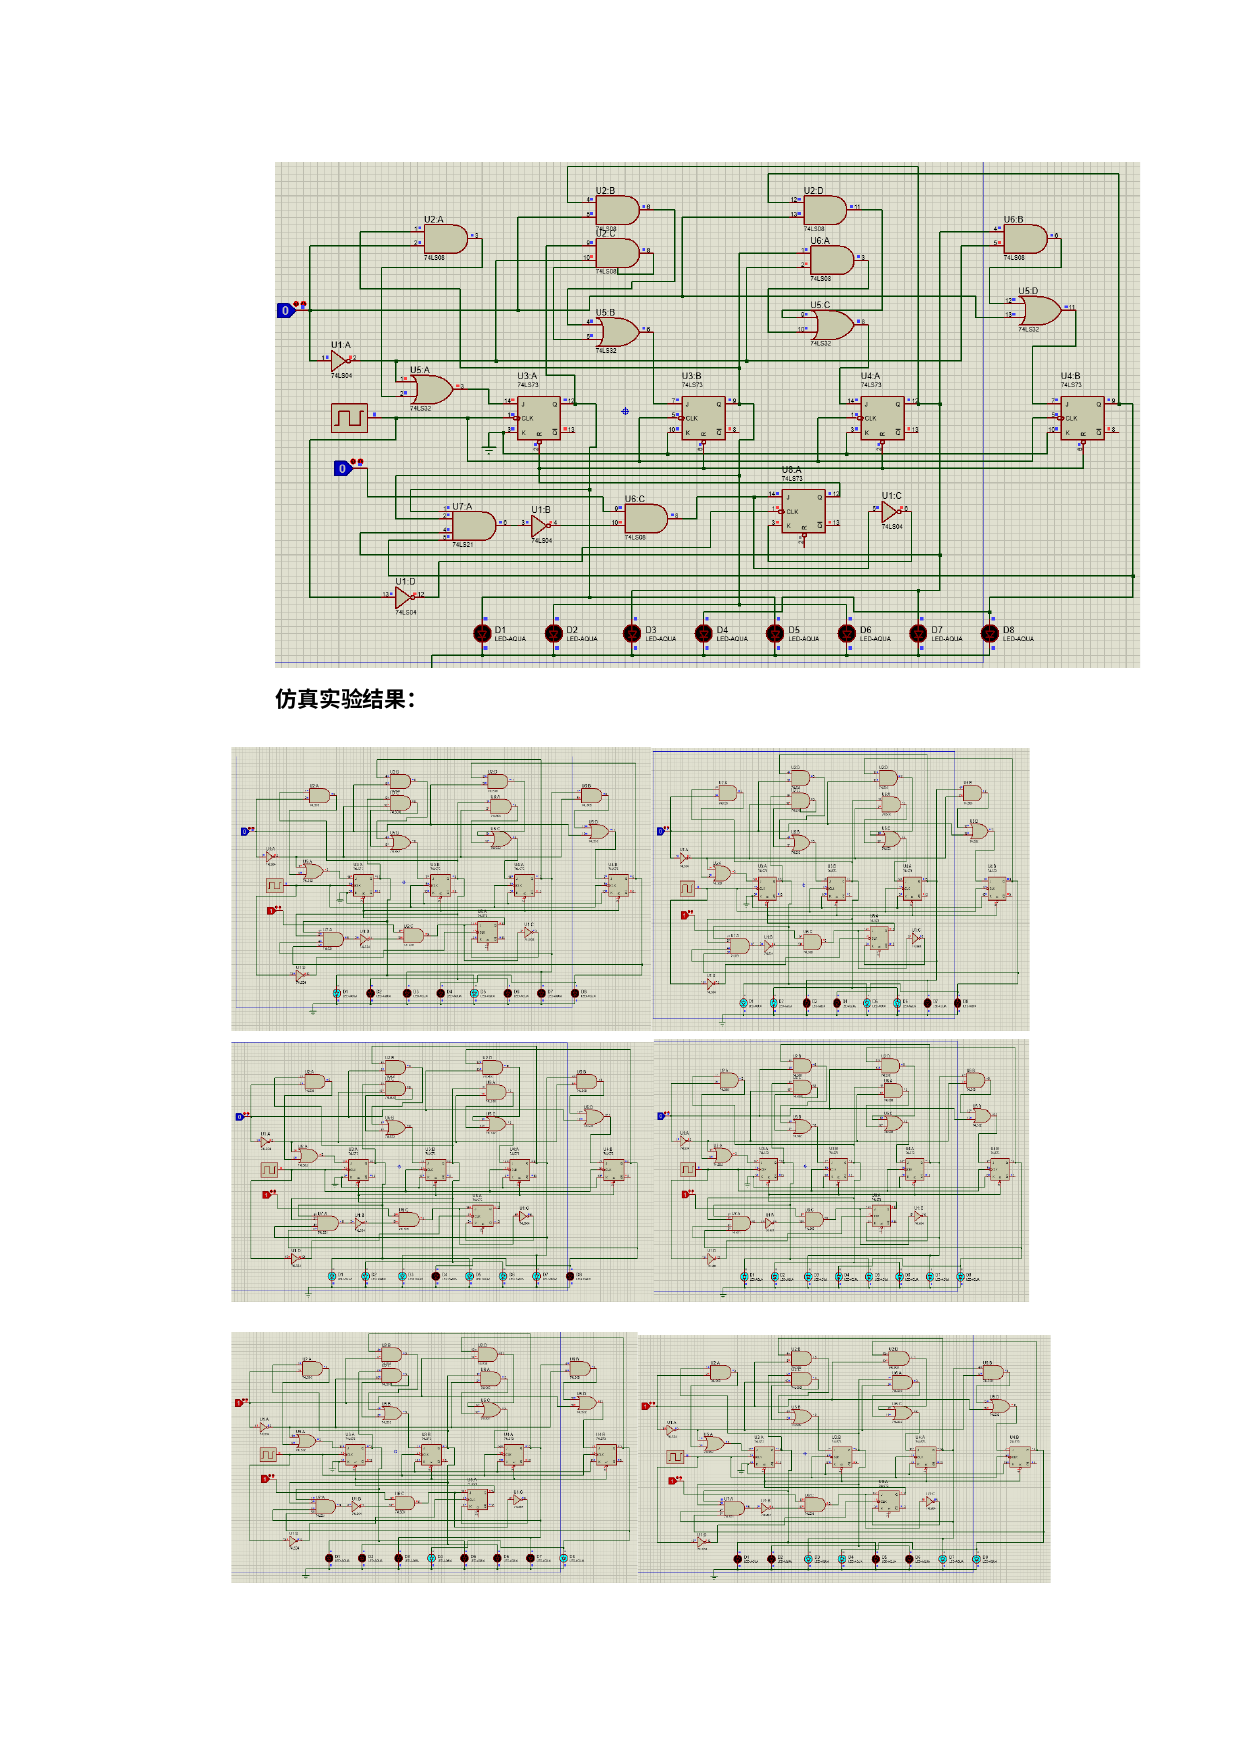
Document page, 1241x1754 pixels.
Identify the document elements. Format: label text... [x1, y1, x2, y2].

picture [275, 162, 1141, 668]
picture [231, 747, 1030, 1031]
picture [231, 1039, 1030, 1302]
picture [231, 1332, 1051, 1583]
text 仿真实验结果： [231, 682, 1053, 714]
